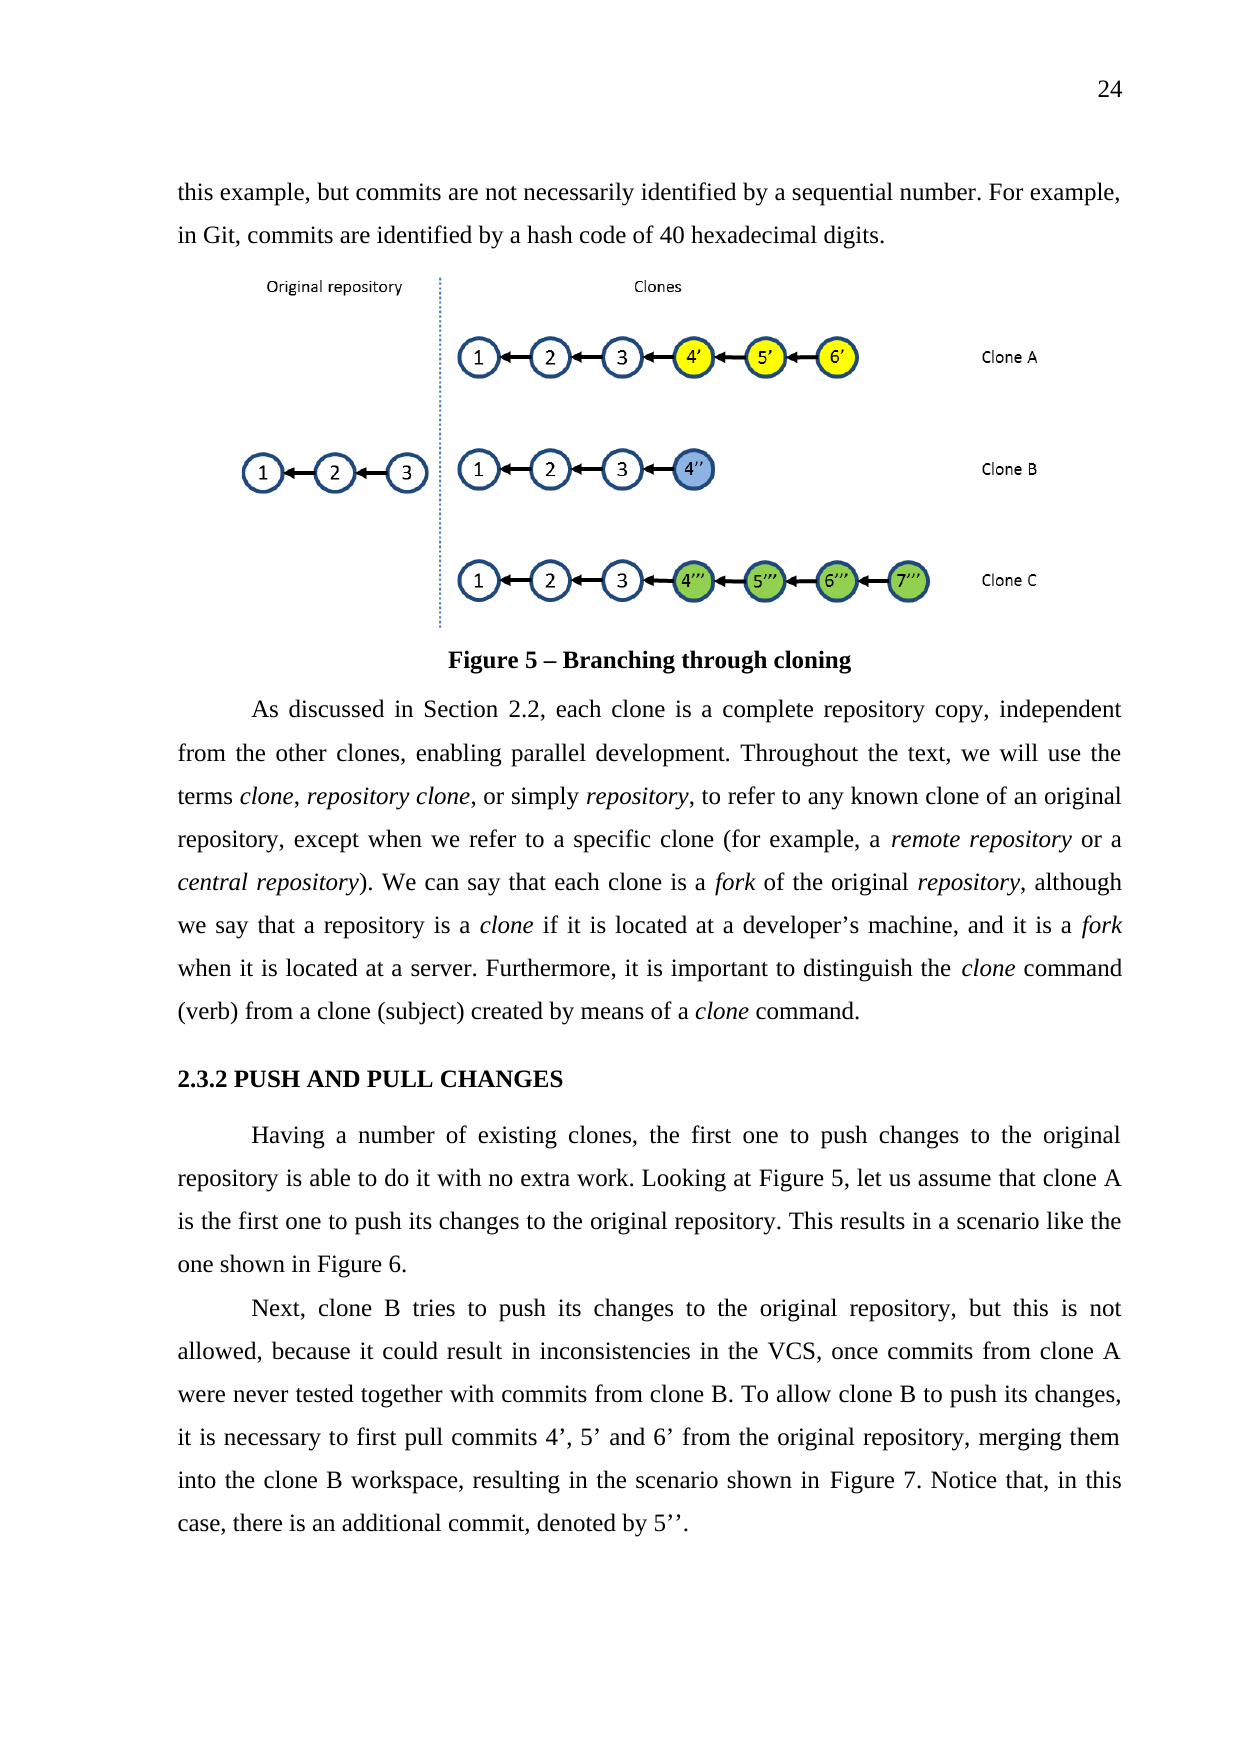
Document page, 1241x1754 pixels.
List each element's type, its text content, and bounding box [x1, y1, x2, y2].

text Next, clone B tries to push its changes to the original repository, but this is not allowed, because it could result in inconsistencies in the VCS, once commits from clone A were never tested together with commits from clone B. To allow clone B to push its changes, it is necessary to first pull commits 4’, 5’ and 6’ from the original repository, merging them into the clone B workspace, resulting in the scenario shown in Figure 7. Notice that, in this case, there is an additional commit, denoted by 5’’. [177, 1293, 1122, 1537]
picture [241, 263, 1058, 631]
text Figure 5 – Branching through cloning [177, 645, 1122, 674]
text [177, 177, 1122, 249]
text Having a number of existing clones, the first one to push changes to the original repository is able to do it with no extra work. Looking at Figure 5, let us assume that clone A is the first one to push its changes to the original repository. This results in a scenario like the one shown in Figure 6. [177, 1120, 1122, 1278]
text As discussed in Section 2.2, each clone is a complete repository copy, independent from the other clones, enabling parallel development. Throughout the text, we will use the terms clone, repository clone, or simply repository, to refer to any known clone of an original repository, except when we refer to a specific clone (for example, a remote repository or a central repository). We can say that each clone is a fork of the original repository, although we say that a repository is a clone if it is located at a developer’s machine, and it is a fork when it is located at a server. Furthermore, it is important to distinguish the clone command (verb) from a clone (subject) created by means of a clone command. [177, 694, 1122, 1025]
subtitle Push and pull changes [177, 1064, 1122, 1093]
